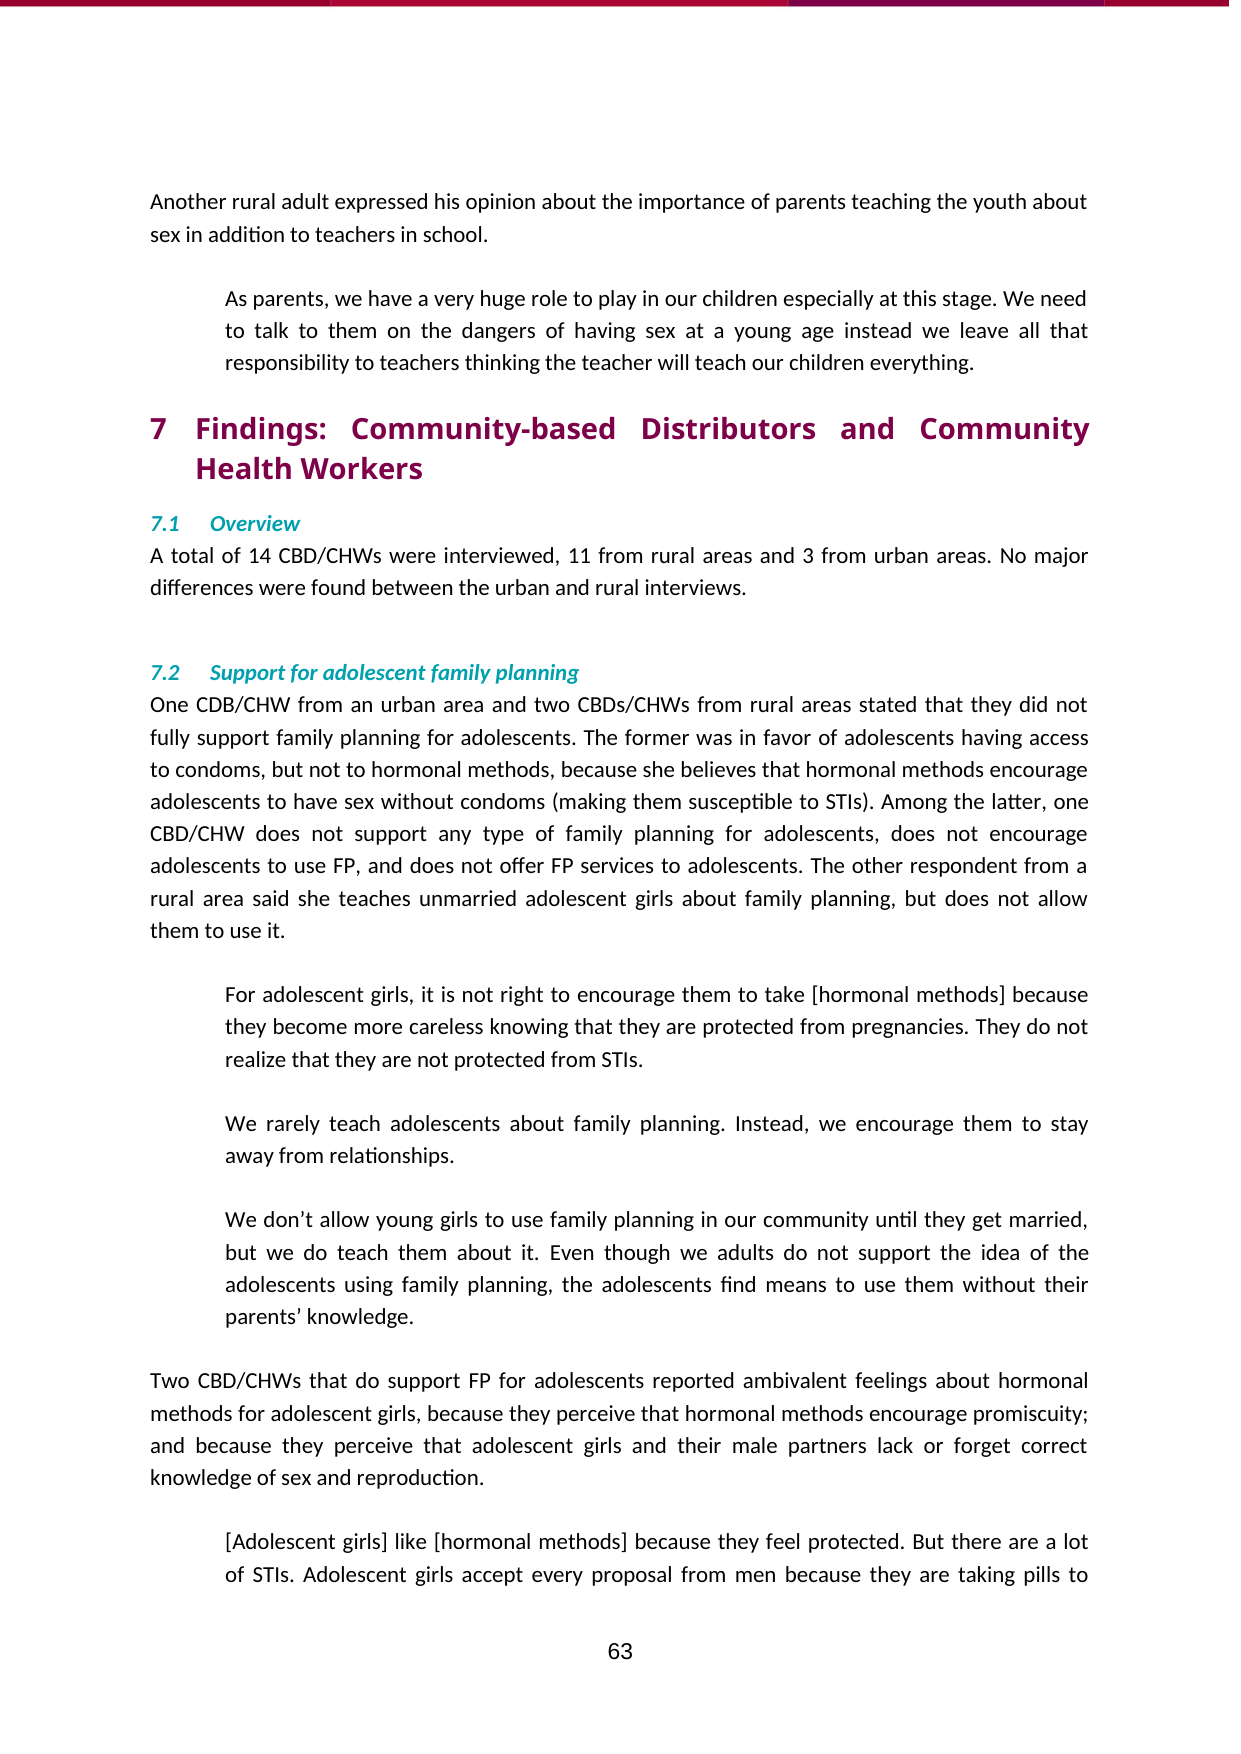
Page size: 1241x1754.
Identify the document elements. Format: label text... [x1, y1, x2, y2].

text As parents, we have a very huge role to play in our children especially at this stage. We need to talk to them on the dangers of having sex at a young age instead we leave all that responsibility to teachers thinking the teacher will teach our children everything. [225, 284, 1090, 376]
picture [0, 0, 1229, 1718]
text Another rural adult expressed his opinion about the importance of parents teaching the youth about sex in addition to teachers in school. [150, 187, 1090, 248]
text We rarely teach adolescents about family planning. Instead, we encourage them to stay away from relationships. [225, 1109, 1090, 1169]
text One CDB/CHW from an urban area and two CBDs/CHWs from rural areas stated that they did not fully support family planning for adolescents. The former was in favor of adolescents having access to condoms, but not to hormonal methods, because she believes that hormonal methods encourage adolescents to have sex without condoms (making them susceptible to STIs). Among the latter, one CBD/CHW does not support any type of family planning for adolescents, does not encourage adolescents to use FP, and does not offer FP services to adolescents. The other respondent from a rural area said she teaches unmarried adolescent girls about family planning, but does not allow them to use it. [150, 691, 1090, 944]
subtitle Findings: Community-based Distributors and Community Health Workers [150, 409, 1090, 488]
text For adolescent girls, it is not right to encourage them to take [hormonal methods] because they become more careless knowing that they are protected from pregnancies. They do not realize that they are not protected from STIs. [225, 980, 1090, 1073]
text We don’t allow young girls to use family planning in our community until they get married, but we do teach them about it. Even though we adults do not support the idea of the adolescents using family planning, the adolescents find means to use them without their parents’ knowledge. [225, 1206, 1090, 1330]
subtitle Overview [150, 509, 1090, 537]
subtitle Support for adolescent family planning [150, 658, 1090, 686]
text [225, 1527, 1090, 1588]
text A total of 14 CBD/CHWs were interviewed, 11 from rural areas and 3 from urban areas. No major differences were found between the urban and rural interviews. [150, 541, 1090, 601]
text Two CBD/CHWs that do support FP for adolescents reported ambivalent feelings about hormonal methods for adolescent girls, because they perceive that hormonal methods encourage promiscuity; and because they perceive that adolescent girls and their male partners lack or forget correct knowledge of sex and reproduction. [150, 1367, 1090, 1491]
